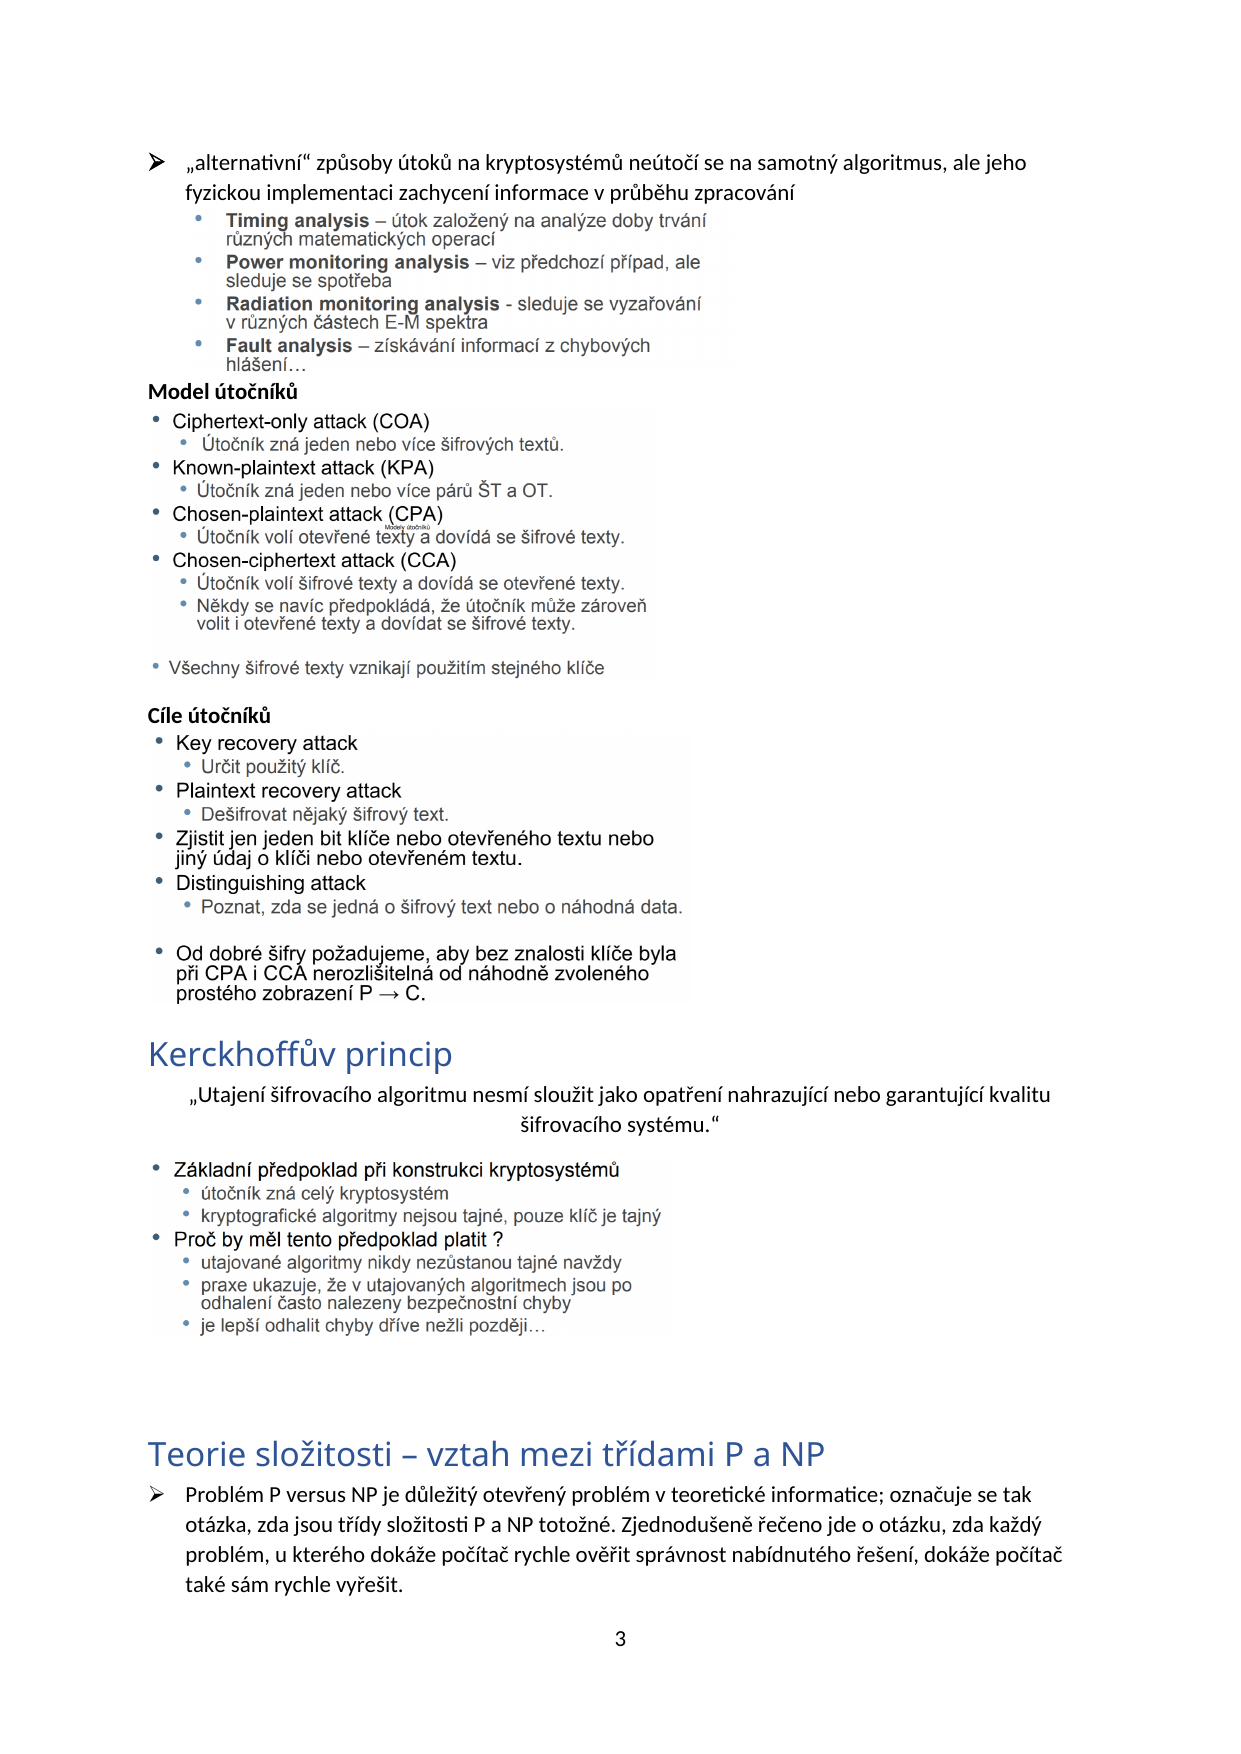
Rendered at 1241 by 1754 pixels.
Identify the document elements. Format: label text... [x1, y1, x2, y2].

picture [147, 407, 657, 682]
picture [147, 1157, 674, 1339]
text Model útočníků [148, 377, 1093, 405]
list Problém P versus NP je důležitý otevřený problém v teoretické informatice; označuje se tak otázka, zda jsou třídy složitosti P a NP totožné. Zjednodušeně řečeno jde o otázku, zda každý problém, u kterého dokáže počítač rychle ověřit správnost nabídnutého řešení, dokáže počítač také sám rychle vyřešit. [148, 1480, 1093, 1598]
list „alternativní“ způsoby útoků na kryptosystémů neútočí se na samotný algoritmus, ale jeho fyzickou implementaci zachycení informace v průběhu zpracování [148, 148, 1093, 206]
text „Utajení šifrovacího algoritmu nesmí sloužit jako opatření nahrazující nebo garantující kvalitu šifrovacího systému.“ [148, 1080, 1093, 1138]
text Cíle útočníků [148, 701, 1093, 729]
subtitle Kerckhoffův princip [148, 1031, 1093, 1077]
picture [185, 208, 737, 375]
picture [147, 731, 692, 1004]
subtitle Teorie složitosti – vztah mezi třídami P a NP [148, 1431, 1093, 1476]
